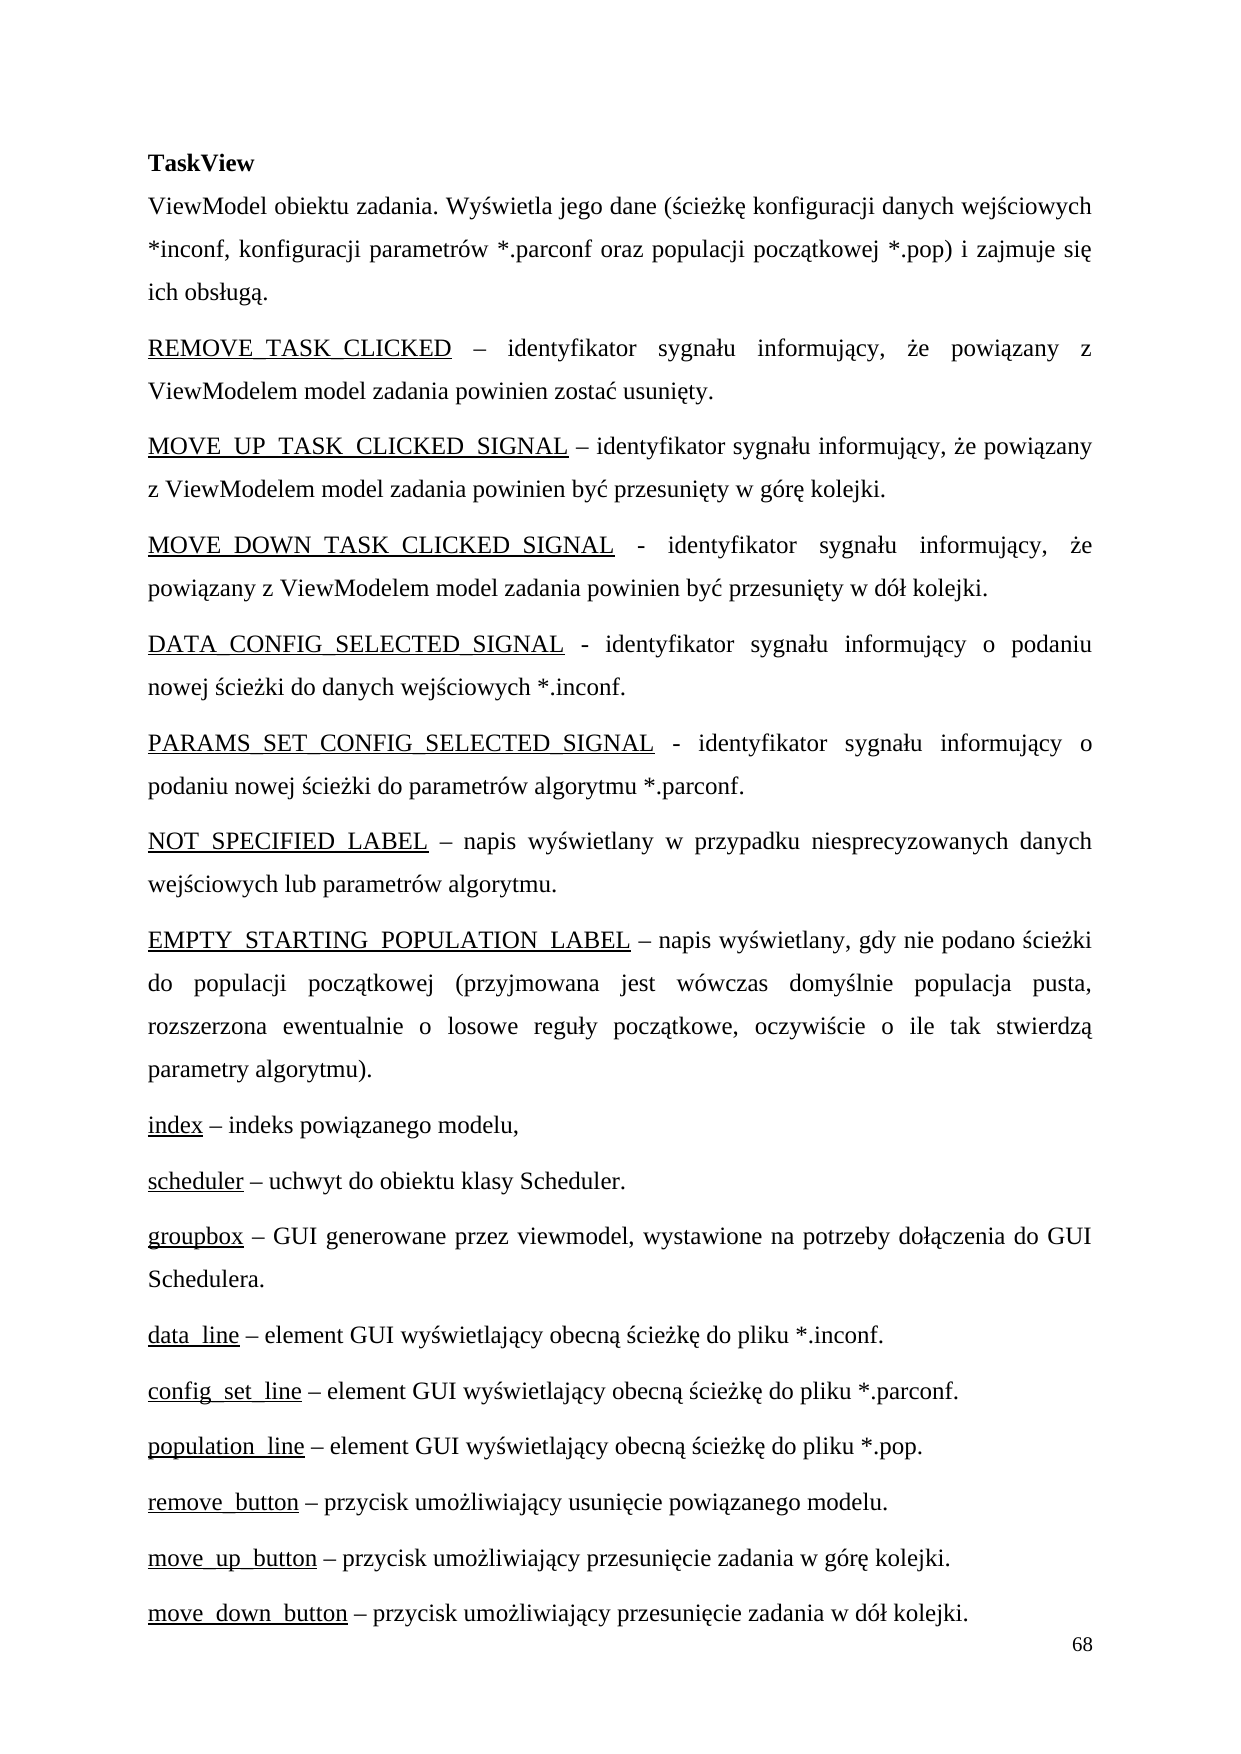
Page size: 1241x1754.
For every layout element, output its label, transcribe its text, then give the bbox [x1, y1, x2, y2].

text scheduler – uchwyt do obiektu klasy Scheduler. [148, 1166, 1093, 1194]
text DATA_CONFIG_SELECTED_SIGNAL - identyfikator sygnału informujący o podaniu nowej ścieżki do danych wejściowych *.inconf. [148, 629, 1093, 701]
text config_set_line – element GUI wyświetlający obecną ścieżkę do pliku *.parconf. [148, 1376, 1093, 1404]
text PARAMS_SET_CONFIG_SELECTED_SIGNAL - identyfikator sygnału informujący o podaniu nowej ścieżki do parametrów algorytmu *.parconf. [148, 728, 1093, 799]
text REMOVE_TASK_CLICKED – identyfikator sygnału informujący, że powiązany z ViewModelem model zadania powinien zostać usunięty. [148, 333, 1093, 404]
text move_up_button – przycisk umożliwiający przesunięcie zadania w górę kolejki. [148, 1543, 1093, 1571]
text EMPTY_STARTING_POPULATION_LABEL – napis wyświetlany, gdy nie podano ścieżki do populacji początkowej (przyjmowana jest wówczas domyślnie populacja pusta, rozszerzona ewentualnie o losowe reguły początkowe, oczywiście o ile tak stwierdzą parametry algorytmu). [148, 925, 1093, 1083]
text index – indeks powiązanego modelu, [148, 1110, 1093, 1139]
text TaskView [148, 148, 1093, 176]
text ViewModel obiektu zadania. Wyświetla jego dane (ścieżkę konfiguracji danych wejściowych *inconf, konfiguracji parametrów *.parconf oraz populacji początkowej *.pop) i zajmuje się ich obsługą. [148, 191, 1093, 306]
text MOVE_DOWN_TASK_CLICKED_SIGNAL - identyfikator sygnału informujący, że powiązany z ViewModelem model zadania powinien być przesunięty w dół kolejki. [148, 530, 1093, 602]
text remove_button – przycisk umożliwiający usunięcie powiązanego modelu. [148, 1487, 1093, 1516]
text NOT_SPECIFIED_LABEL – napis wyświetlany w przypadku niesprecyzowanych danych wejściowych lub parametrów algorytmu. [148, 826, 1093, 898]
text move_down_button – przycisk umożliwiający przesunięcie zadania w dół kolejki. [148, 1598, 1093, 1627]
text data_line – element GUI wyświetlający obecną ścieżkę do pliku *.inconf. [148, 1320, 1093, 1349]
text groupbox – GUI generowane przez viewmodel, wystawione na potrzeby dołączenia do GUI Schedulera. [148, 1221, 1093, 1293]
text MOVE_UP_TASK_CLICKED_SIGNAL – identyfikator sygnału informujący, że powiązany z ViewModelem model zadania powinien być przesunięty w górę kolejki. [148, 431, 1093, 503]
text population_line – element GUI wyświetlający obecną ścieżkę do pliku *.pop. [148, 1431, 1093, 1460]
